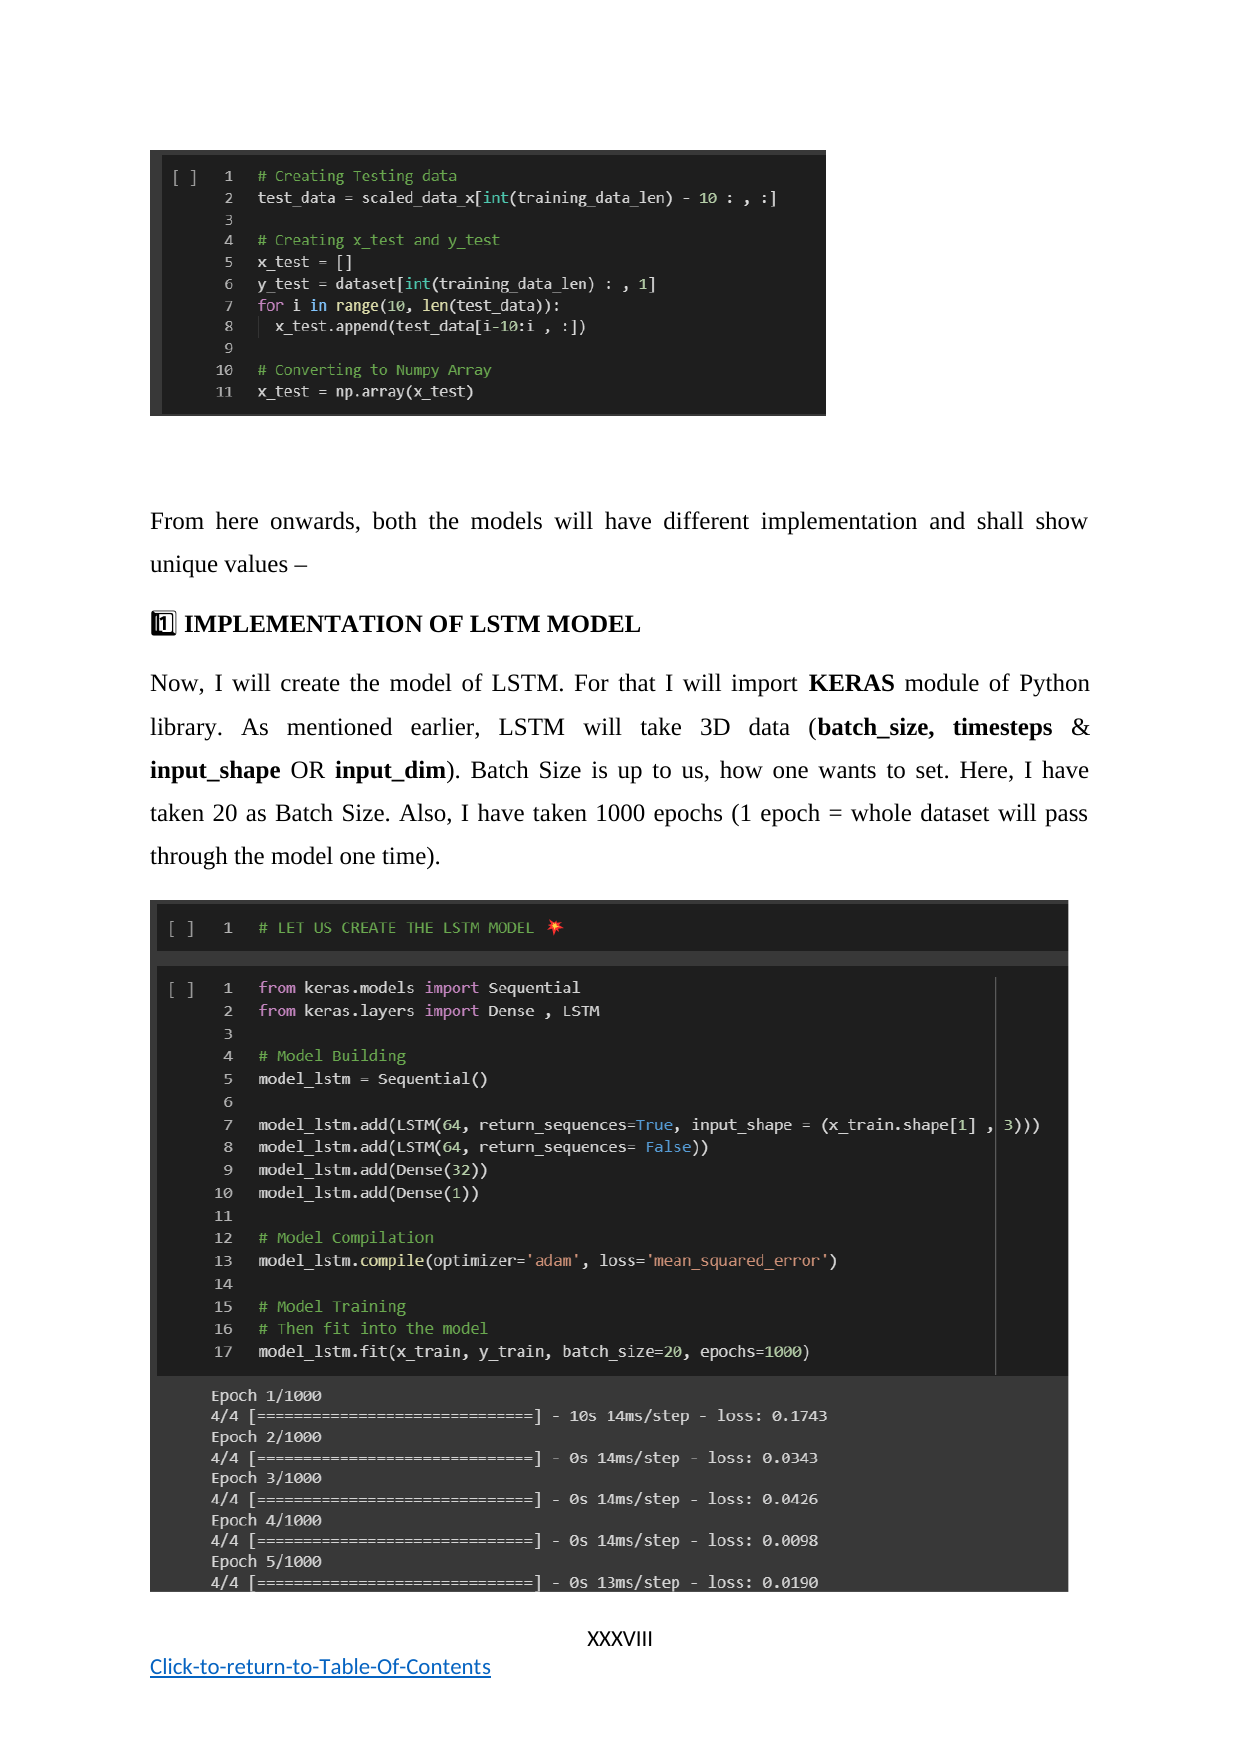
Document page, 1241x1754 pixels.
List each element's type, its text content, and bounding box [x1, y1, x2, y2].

text 1️⃣ IMPLEMENTATION OF LSTM MODEL [150, 609, 1090, 637]
picture [150, 150, 826, 416]
picture [150, 900, 1069, 1592]
text Now, I will create the model of LSTM. For that I will import KERAS module of Python library. As mentioned earlier, LSTM will take 3D data (batch_size, timesteps & input_shape OR input_dim). Batch Size is up to us, how one wants to set. Here, I have taken 20 as Batch Size. Also, I have taken 1000 epochs (1 epoch = whole dataset will pass through the model one time). [150, 668, 1090, 870]
text From here onwards, both the models will have different implementation and shall show unique values – [150, 506, 1090, 578]
